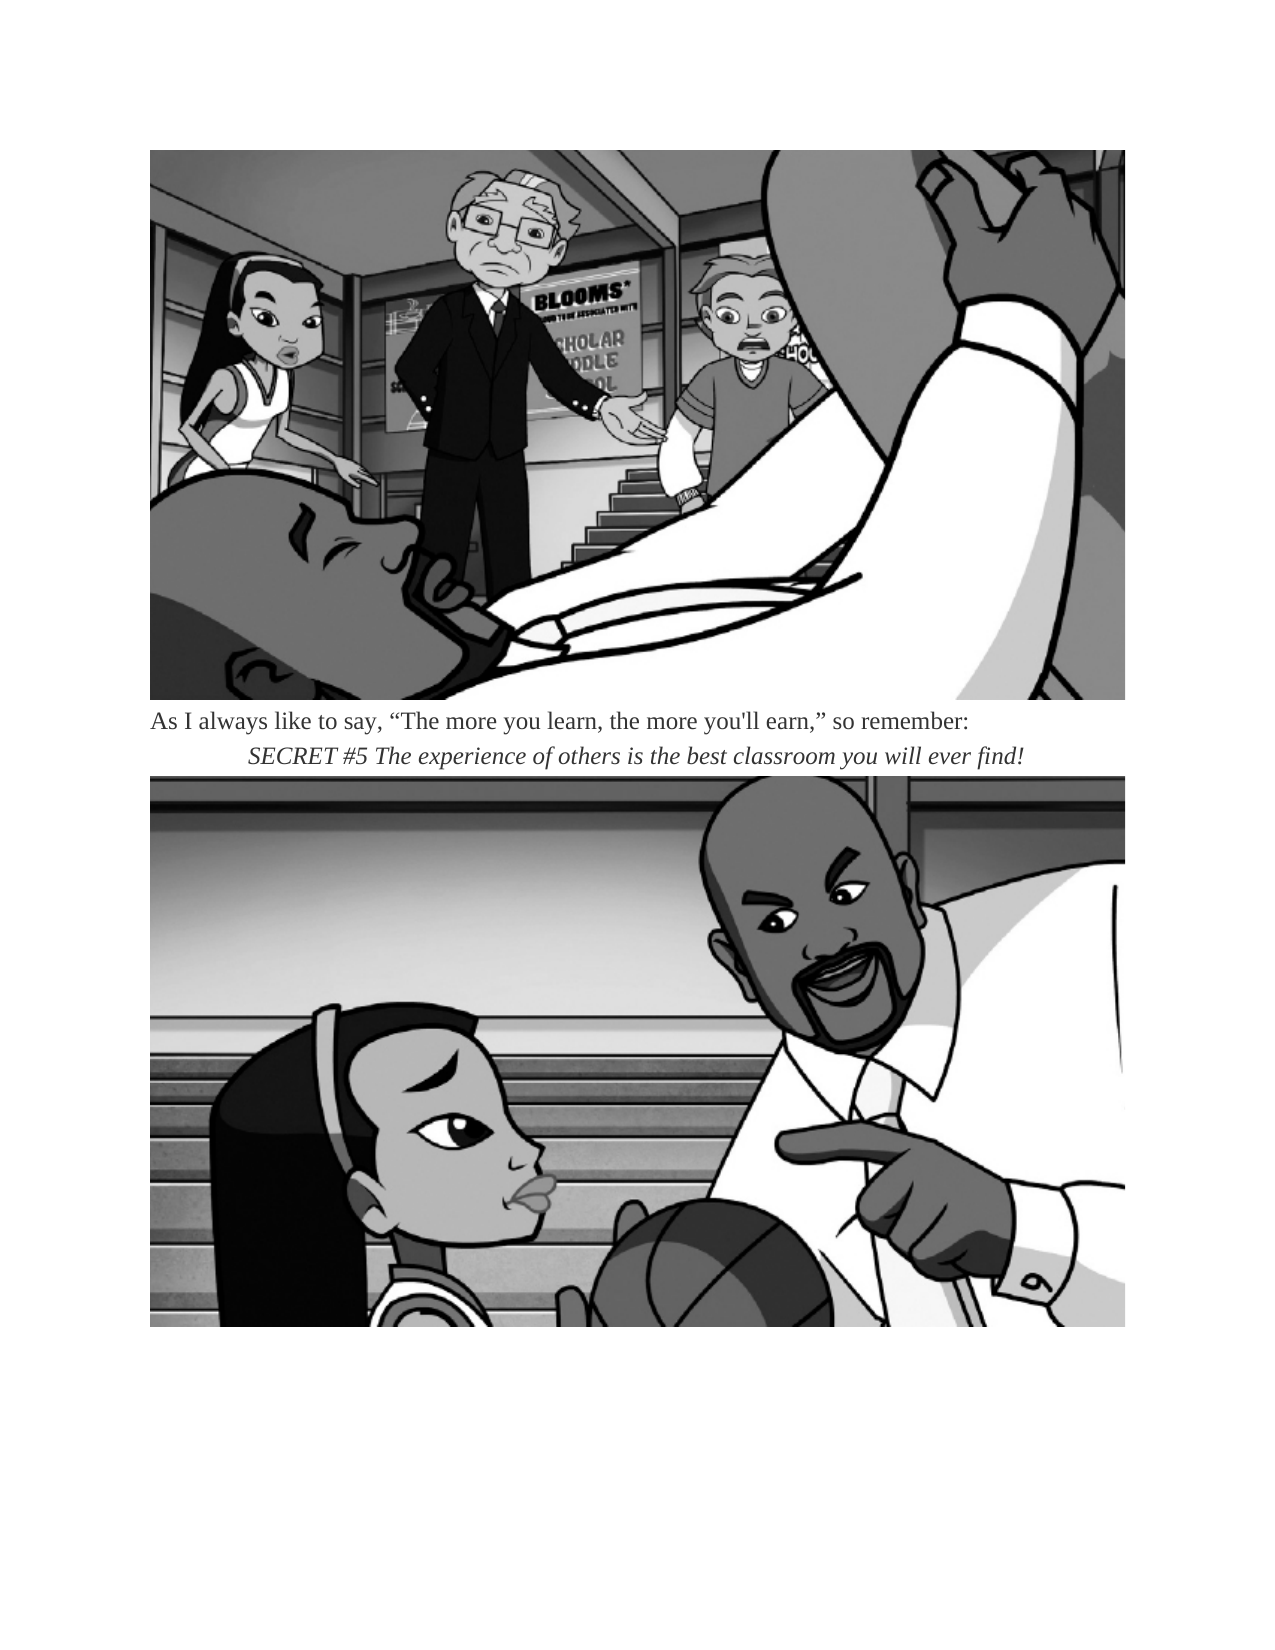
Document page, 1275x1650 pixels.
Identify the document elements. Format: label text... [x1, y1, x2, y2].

picture [150, 776, 1125, 1327]
text As I always like to say, “The more you learn, the more you'll earn,” so remember: [150, 706, 1125, 735]
picture [150, 150, 1125, 700]
text SECRET #5 The experience of others is the best classroom you will ever find! [150, 741, 1125, 770]
